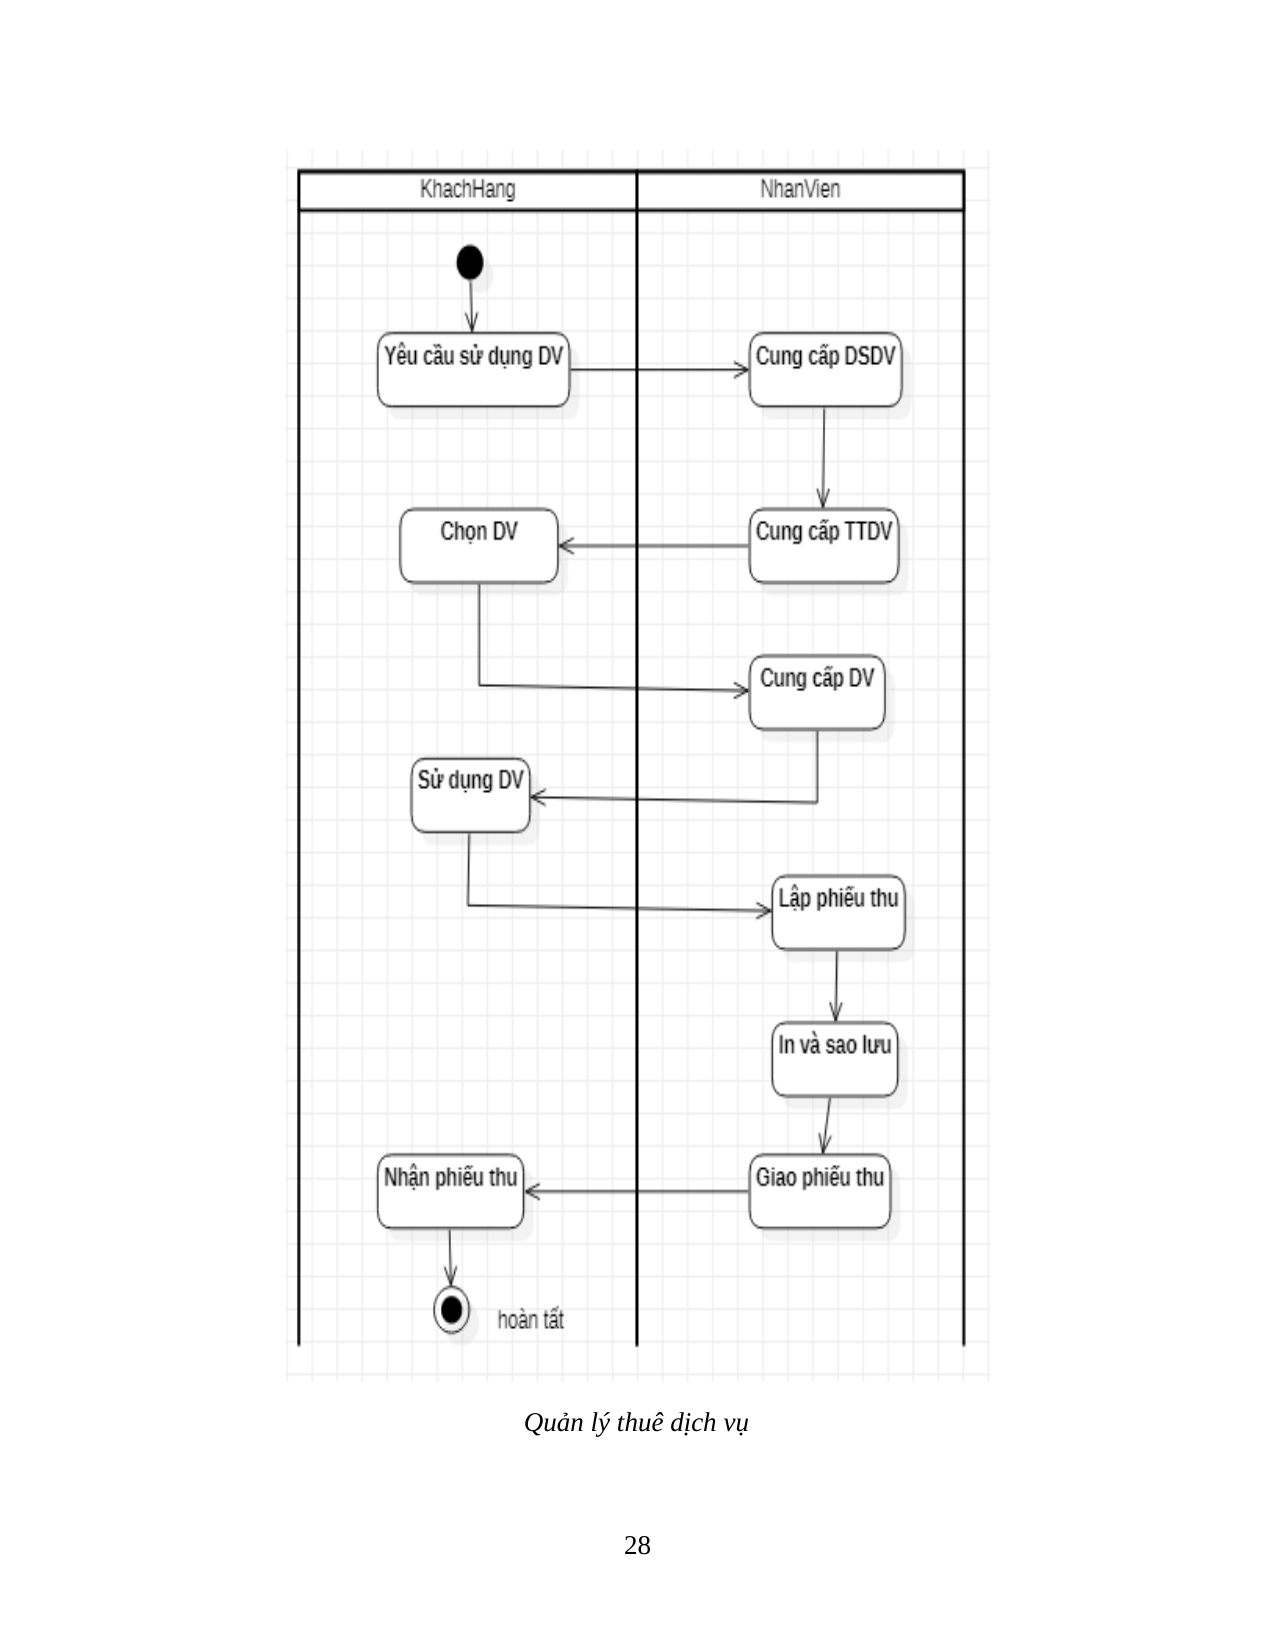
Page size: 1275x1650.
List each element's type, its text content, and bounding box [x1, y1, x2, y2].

picture [285, 150, 990, 1382]
text Quản lý thuê dịch vụ [150, 1406, 1125, 1437]
